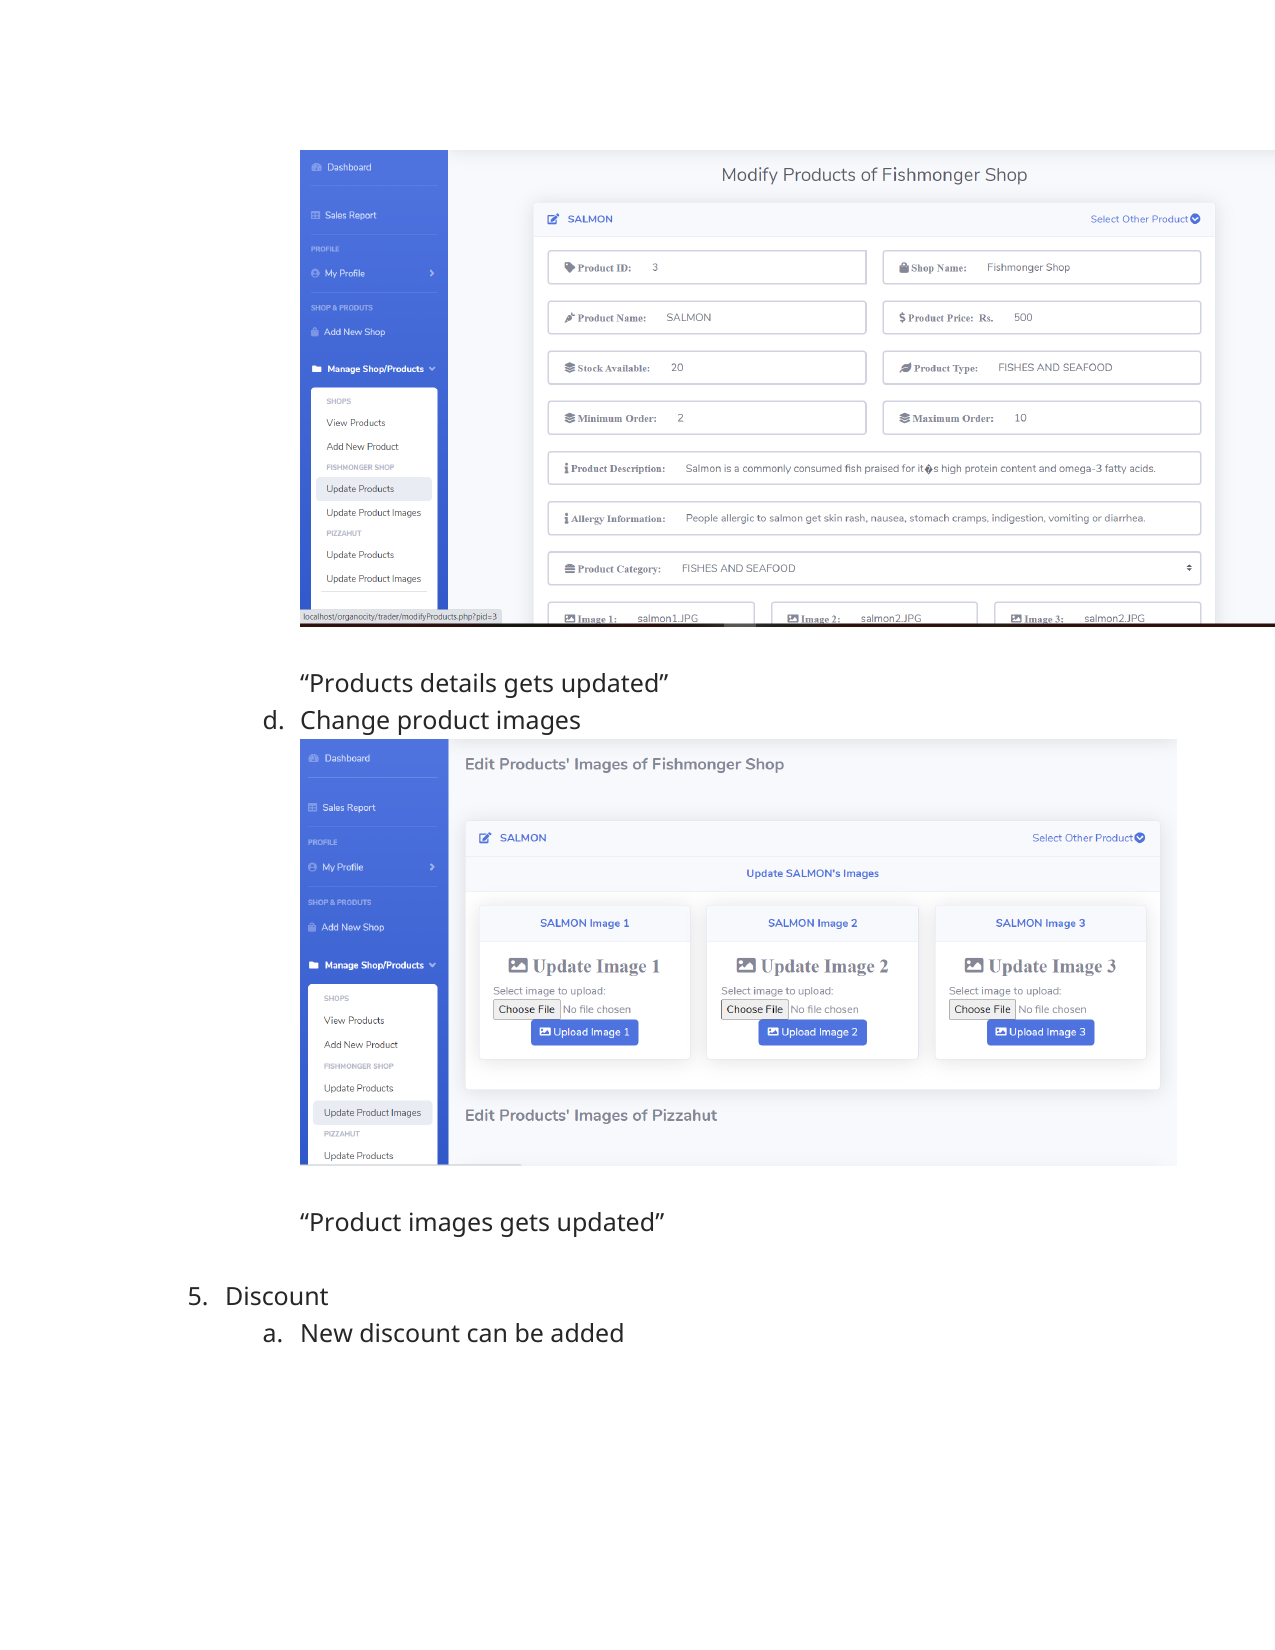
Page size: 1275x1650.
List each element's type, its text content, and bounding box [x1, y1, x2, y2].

list New discount can be added [262, 1315, 1125, 1349]
list Change product images [262, 702, 1125, 737]
list “Product images gets updated” [300, 1205, 1125, 1239]
picture [300, 150, 1275, 627]
list “Products details gets updated” [300, 666, 1125, 700]
picture [300, 739, 1274, 1166]
list Discount [187, 1278, 1125, 1313]
